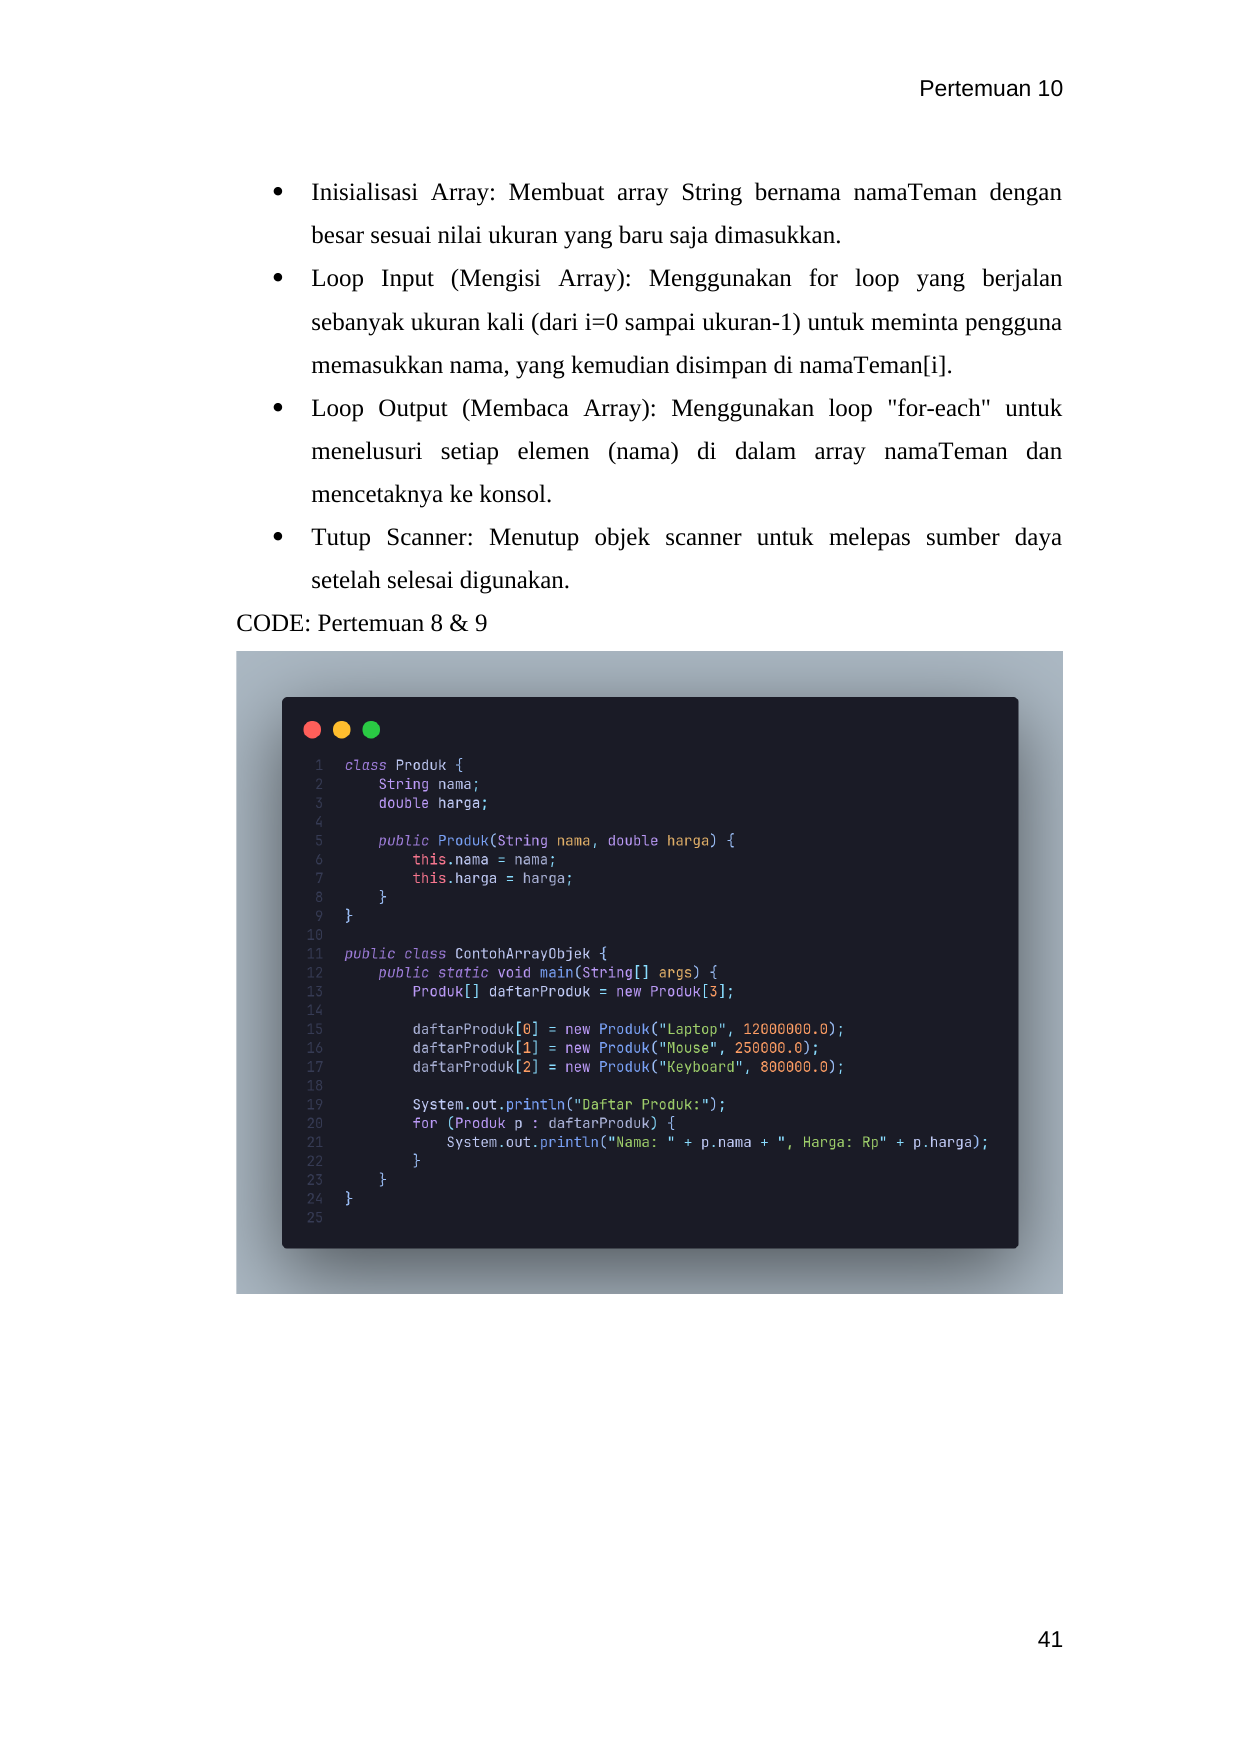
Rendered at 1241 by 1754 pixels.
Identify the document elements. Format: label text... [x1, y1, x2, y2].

list Inisialisasi Array: Membuat array String bernama namaTeman dengan besar sesuai nilai ukuran yang baru saja dimasukkan. [274, 177, 1063, 249]
list Loop Output (Membaca Array): Menggunakan loop "for-each" untuk menelusuri setiap elemen (nama) di dalam array namaTeman dan mencetaknya ke konsol. [274, 393, 1063, 508]
list Loop Input (Mengisi Array): Menggunakan for loop yang berjalan sebanyak ukuran kali (dari i=0 sampai ukuran-1) untuk meminta pengguna memasukkan nama, yang kemudian disimpan di namaTeman[i]. [274, 263, 1063, 378]
list Tutup Scanner: Menutup objek scanner untuk melepas sumber daya setelah selesai digunakan. [274, 522, 1063, 594]
picture [236, 651, 1063, 1294]
text CODE: Pertemuan 8 & 9 [236, 608, 1063, 637]
